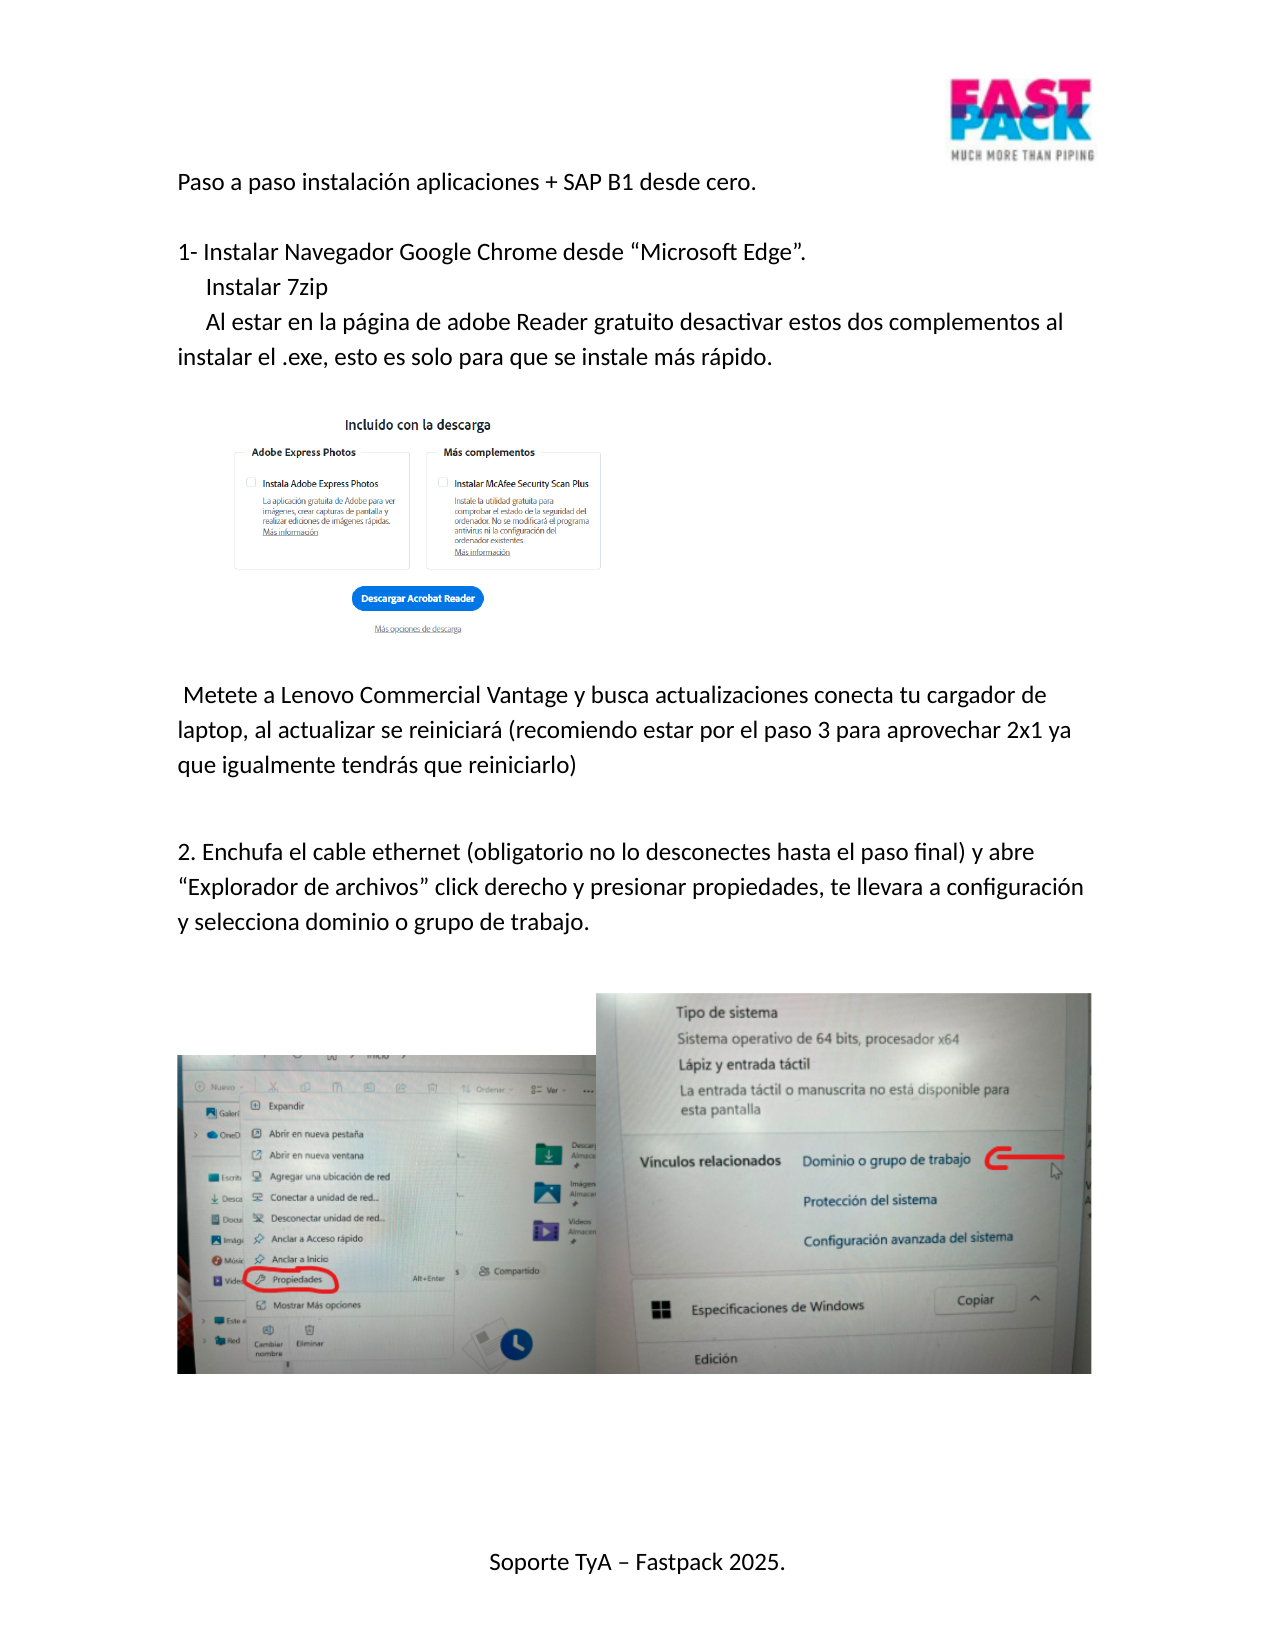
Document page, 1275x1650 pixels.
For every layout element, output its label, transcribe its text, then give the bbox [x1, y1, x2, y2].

text Paso a paso instalación aplicaciones + SAP B1 desde cero. 1- Instalar Navegador Google Chrome desde “Microsoft Edge”. Instalar 7zip Al estar en la página de adobe Reader gratuito desactivar estos dos complementos al instalar el .exe, esto es solo para que se instale más rápido. [177, 166, 1098, 371]
picture [177, 392, 679, 659]
picture [177, 992, 1092, 1374]
text 2. Enchufa el cable ethernet (obligatorio no lo desconectes hasta el paso final) y abre “Explorador de archivos” click derecho y presionar propiedades, te llevara a configuración y selecciona dominio o grupo de trabajo. [177, 836, 1098, 972]
text Metete a Lenovo Commercial Vantage y busca actualizaciones conecta tu cargador de laptop, al actualizar se reiniciará (recomiendo estar por el paso 3 para aprovechar 2x1 ya que igualmente tendrás que reiniciarlo) [177, 679, 1098, 815]
picture [943, 73, 1098, 166]
